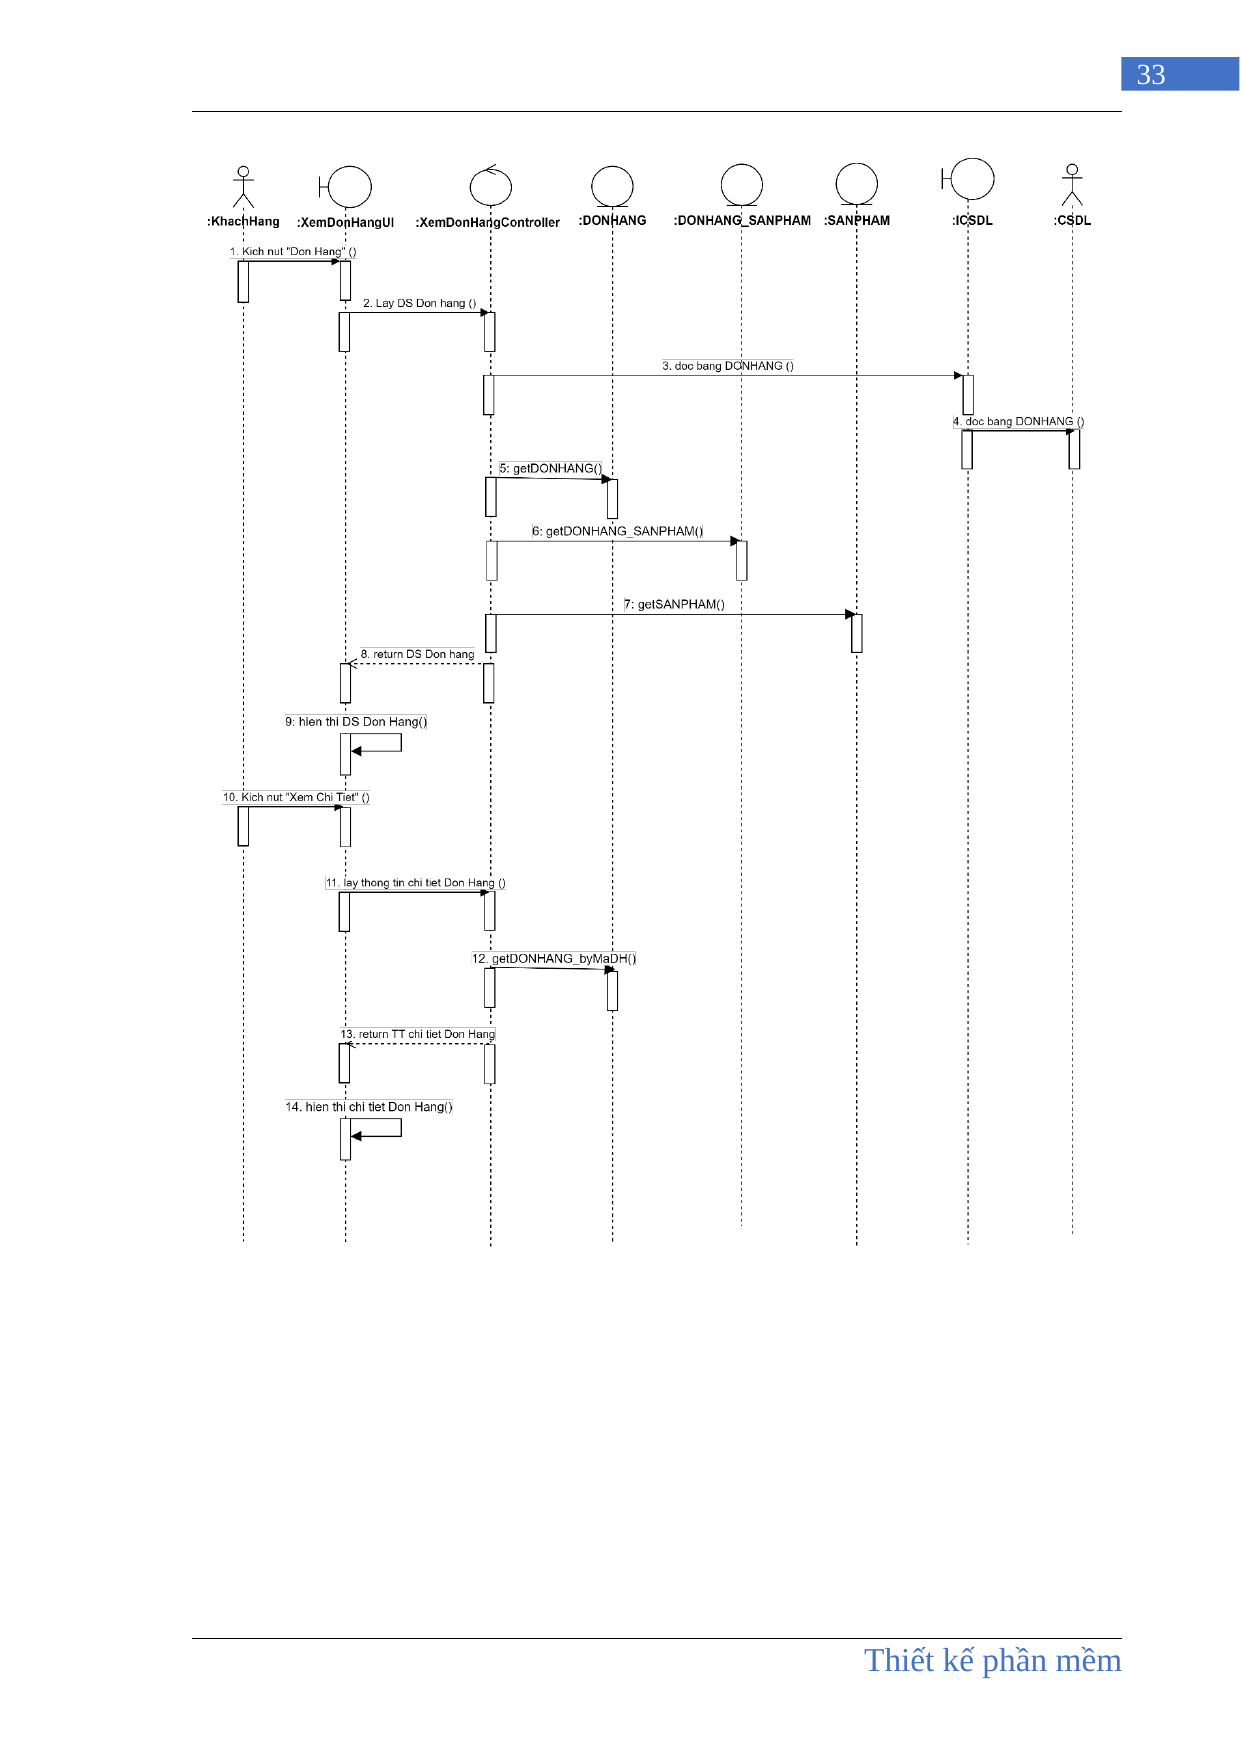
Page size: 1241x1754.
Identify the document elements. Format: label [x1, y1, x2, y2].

picture [192, 147, 1123, 1260]
